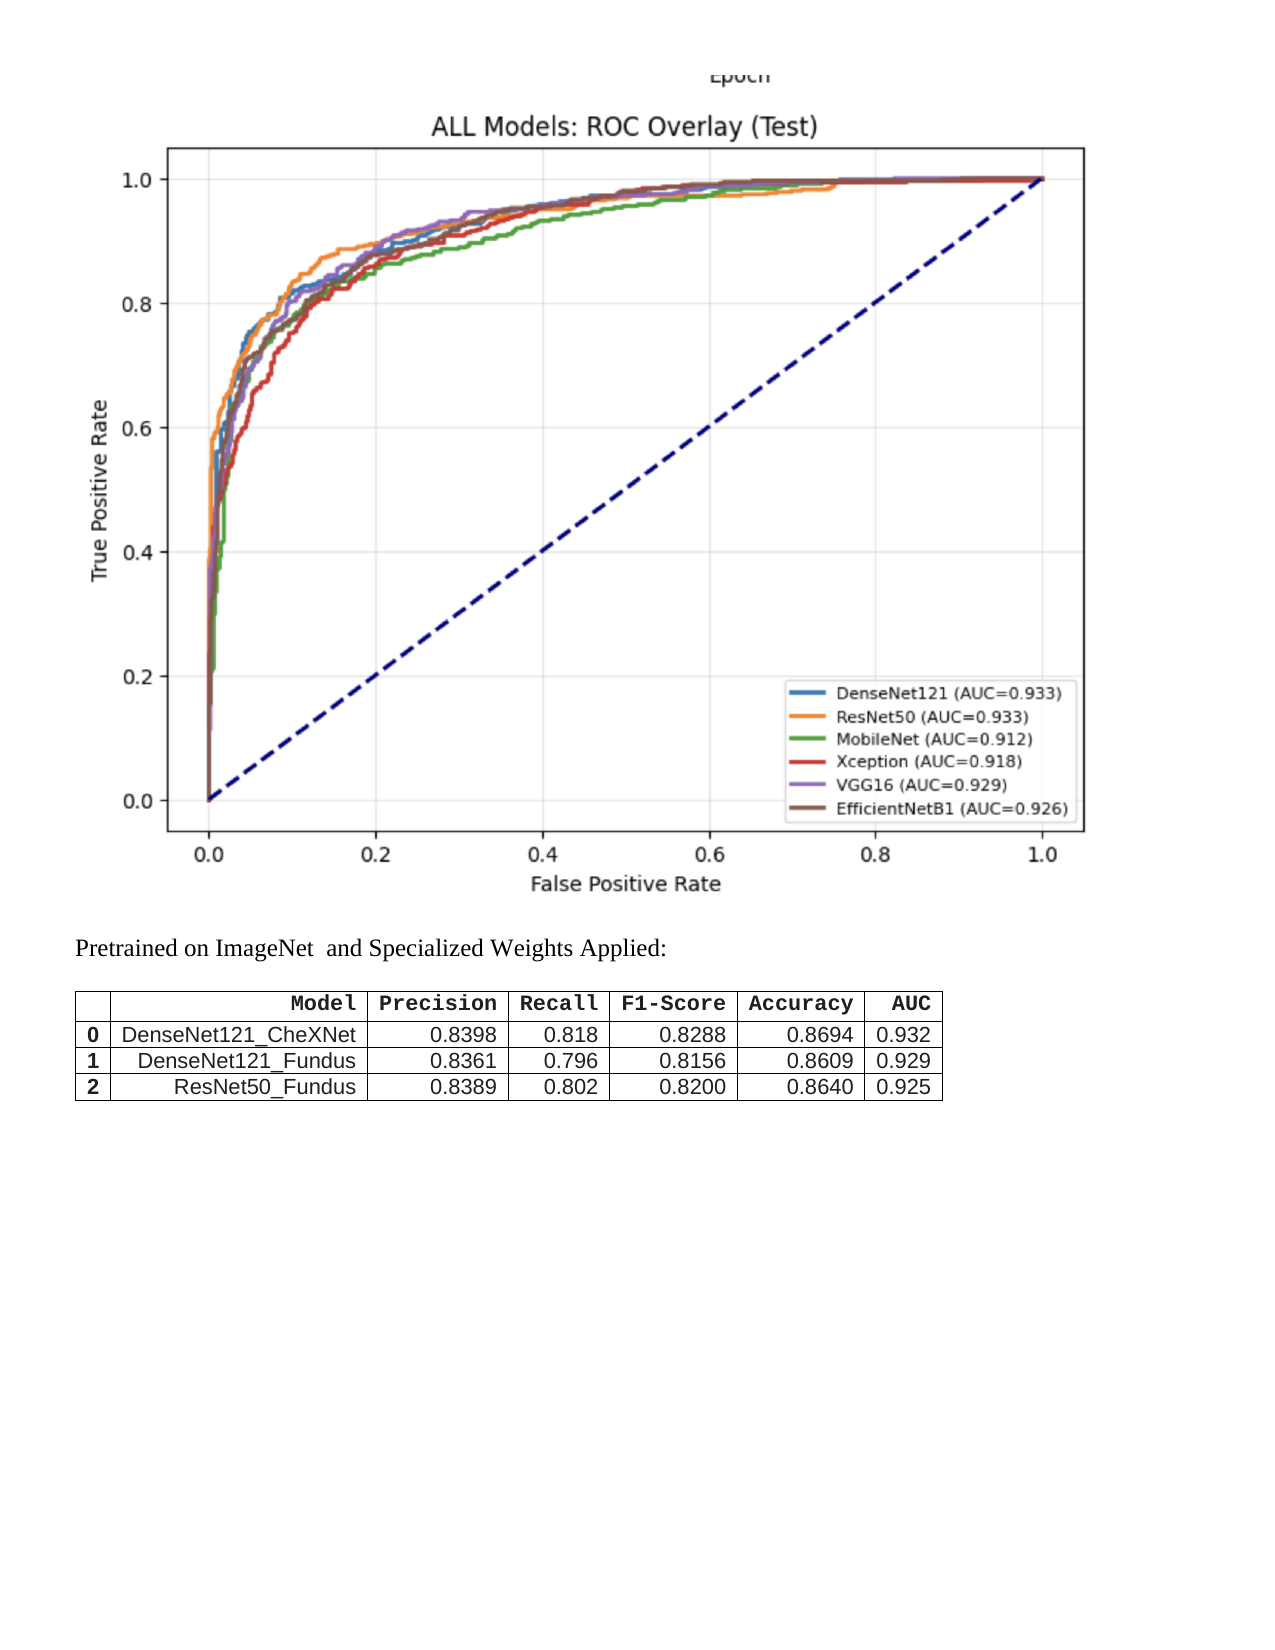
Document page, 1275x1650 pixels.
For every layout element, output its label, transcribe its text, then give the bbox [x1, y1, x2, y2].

table_header AUC [865, 992, 942, 1021]
text Pretrained on ImageNet and Specialized Weights Applied: [75, 933, 1200, 962]
table_header Accuracy [738, 992, 864, 1021]
table_cell 0.8640 [738, 1074, 864, 1099]
table_header Precision [368, 992, 508, 1021]
table_cell 0.818 [509, 1022, 609, 1047]
table_cell 0.802 [509, 1074, 609, 1099]
table_cell 0.8156 [610, 1048, 737, 1073]
table_cell 0.932 [865, 1022, 942, 1047]
table_cell 2 [76, 1074, 110, 1099]
table_cell 1 [76, 1048, 110, 1073]
table_cell ResNet50_Fundus [111, 1074, 367, 1099]
table_header Recall [509, 992, 609, 1021]
table_cell 0.925 [865, 1074, 942, 1099]
picture [75, 75, 1200, 905]
table_cell 0.8389 [368, 1074, 508, 1099]
table_cell 0 [76, 1022, 110, 1047]
table_header [76, 992, 110, 1021]
table_cell 0.8398 [368, 1022, 508, 1047]
table_cell 0.8200 [610, 1074, 737, 1099]
table_cell 0.8361 [368, 1048, 508, 1073]
table_cell 0.8694 [738, 1022, 864, 1047]
table_cell 0.929 [865, 1048, 942, 1073]
table_header Model [111, 992, 367, 1021]
table_cell 0.8609 [738, 1048, 864, 1073]
table_cell DenseNet121_CheXNet [111, 1022, 367, 1047]
table_cell 0.796 [509, 1048, 609, 1073]
table_cell 0.8288 [610, 1022, 737, 1047]
table_header F1-Score [610, 992, 737, 1021]
table_cell DenseNet121_Fundus [111, 1048, 367, 1073]
